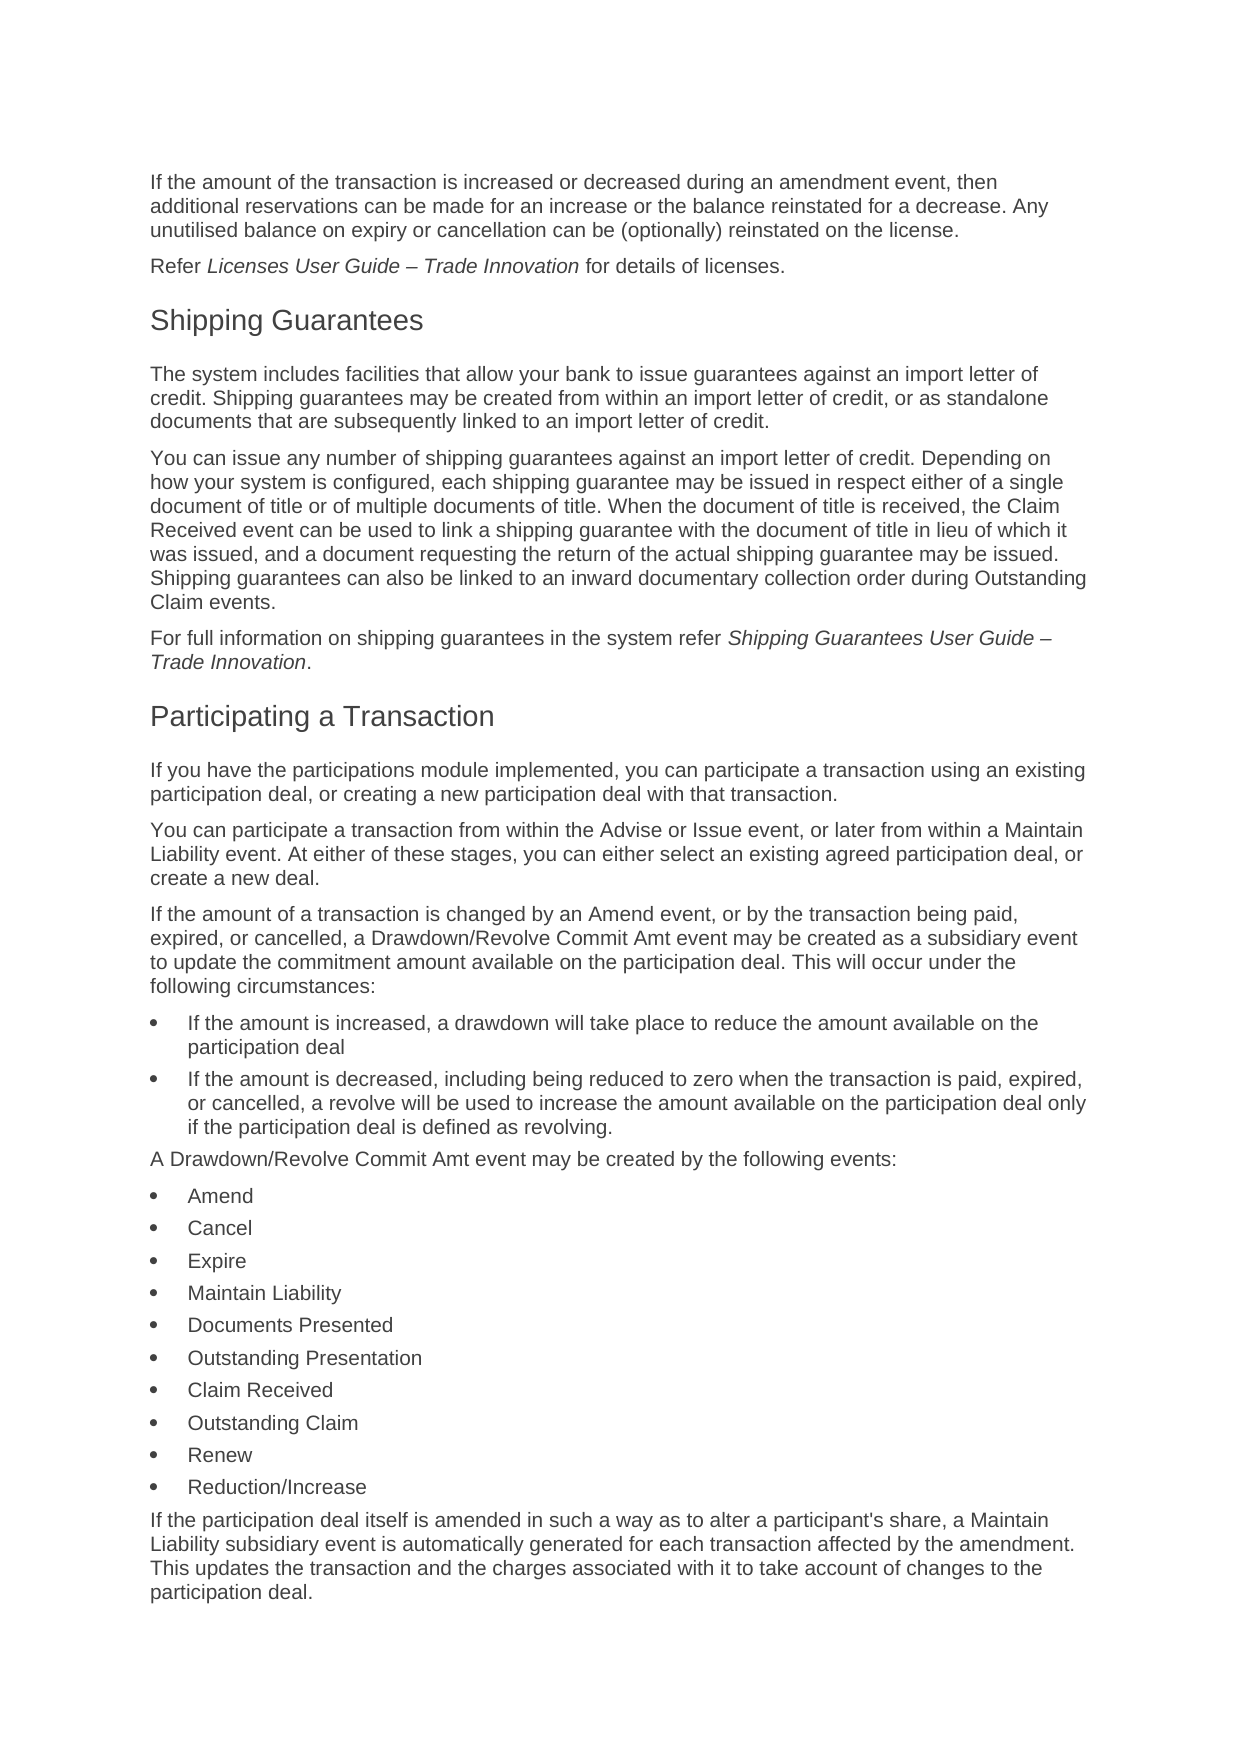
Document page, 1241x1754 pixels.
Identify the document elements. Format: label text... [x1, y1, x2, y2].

text If the amount is decreased, including being reduced to zero when the transaction is paid, expired, or cancelled, a revolve will be used to increase the amount available on the participation deal only if the participation deal is defined as revolving. [150, 1067, 1090, 1139]
subtitle Shipping Guarantees [150, 303, 1090, 336]
subtitle Participating a Transaction [150, 699, 1090, 732]
text If the amount of a transaction is changed by an Amend event, or by the transaction being paid, expired, or cancelled, a Drawdown/Revolve Commit Amt event may be created as a subsidiary event to update the commitment amount available on the participation deal. This will occur under the following circumstances: [150, 902, 1090, 998]
text For full information on shipping guarantees in the system refer Shipping Guarantees User Guide – Trade Innovation. [150, 626, 1090, 674]
text The system includes facilities that allow your bank to issue guarantees against an import letter of credit. Shipping guarantees may be created from within an import letter of credit, or as standalone documents that are subsequently linked to an import letter of credit. [150, 361, 1090, 433]
text Documents Presented [150, 1313, 1090, 1337]
text If the amount is increased, a drawdown will take place to reduce the amount available on the participation deal [150, 1011, 1090, 1058]
text Expire [150, 1248, 1090, 1272]
text Amend [150, 1184, 1090, 1208]
text If the amount of the transaction is increased or decreased during an amendment event, then additional reservations can be made for an increase or the balance reinstated for a decrease. Any unutilised balance on expiry or cancellation can be (optionally) reinstated on the license. [150, 169, 1090, 241]
text You can participate a transaction from within the Advise or Issue event, or later from within a Maintain Liability event. At either of these stages, you can either select an existing agreed participation deal, or create a new deal. [150, 818, 1090, 890]
text If the participation deal itself is amended in such a way as to alter a participant's share, a Maintain Liability subsidiary event is automatically generated for each transaction affected by the amendment. This updates the transaction and the charges associated with it to take account of changes to the participation deal. [150, 1508, 1090, 1603]
text If you have the participations module implemented, you can participate a transaction using an existing participation deal, or creating a new participation deal with that transaction. [150, 757, 1090, 805]
text Refer Licenses User Guide – Trade Innovation for details of licenses. [150, 254, 1090, 278]
text Claim Received [150, 1378, 1090, 1402]
text You can issue any number of shipping guarantees against an import letter of credit. Depending on how your system is configured, each shipping guarantee may be issued in respect either of a single document of title or of multiple documents of title. When the document of title is received, the Claim Received event can be used to link a shipping guarantee with the document of title in lieu of which it was issued, and a document requesting the return of the actual shipping guarantee may be issued. Shipping guarantees can also be linked to an inward documentary collection order during Outstanding Claim events. [150, 446, 1090, 613]
text Maintain Liability [150, 1281, 1090, 1305]
text Reduction/Increase [150, 1475, 1090, 1499]
text Renew [150, 1443, 1090, 1467]
text Outstanding Claim [150, 1410, 1090, 1434]
text Cancel [150, 1216, 1090, 1240]
text A Drawdown/Revolve Commit Amt event may be created by the following events: [150, 1147, 1090, 1171]
text Outstanding Presentation [150, 1346, 1090, 1370]
